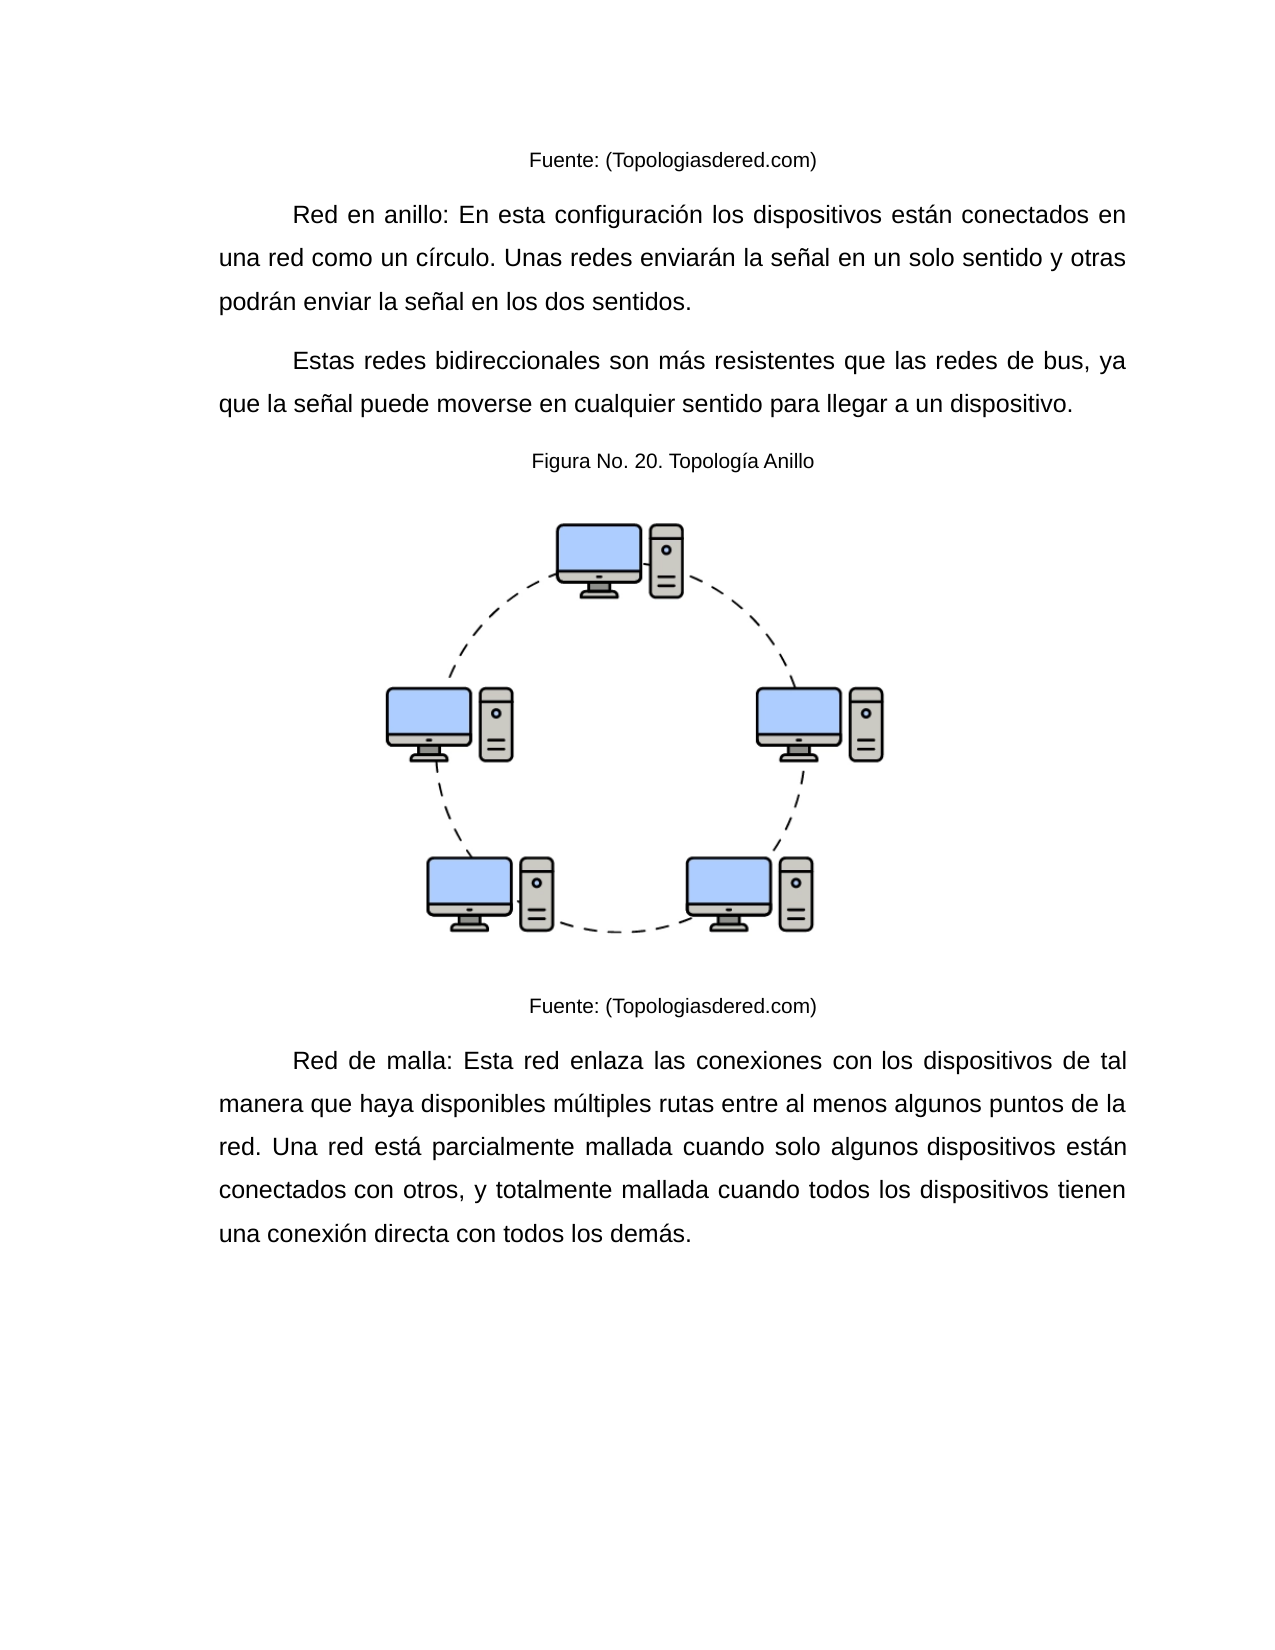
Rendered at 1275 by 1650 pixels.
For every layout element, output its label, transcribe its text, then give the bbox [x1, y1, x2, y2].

text Red de malla: Esta red enlaza las conexiones con los dispositivos de tal manera que haya disponibles múltiples rutas entre al menos algunos puntos de la red. Una red está parcialmente mallada cuando solo algunos dispositivos están conectados con otros, y totalmente mallada cuando todos los dispositivos tienen una conexión directa con todos los demás. [218, 1046, 1127, 1247]
text Estas redes bidireccionales son más resistentes que las redes de bus, ya que la señal puede moverse en cualquier sentido para llegar a un dispositivo. [218, 346, 1127, 418]
text Red en anillo: En esta configuración los dispositivos están conectados en una red como un círculo. Unas redes enviarán la señal en un solo sentido y otras podrán enviar la señal en los dos sentidos. [218, 200, 1127, 315]
text Figura No. 20. Topología Anillo [218, 449, 1127, 473]
text Fuente: (Topologiasdered.com) [218, 993, 1127, 1017]
picture [218, 494, 1052, 963]
text Fuente: (Topologiasdered.com) [218, 148, 1127, 172]
